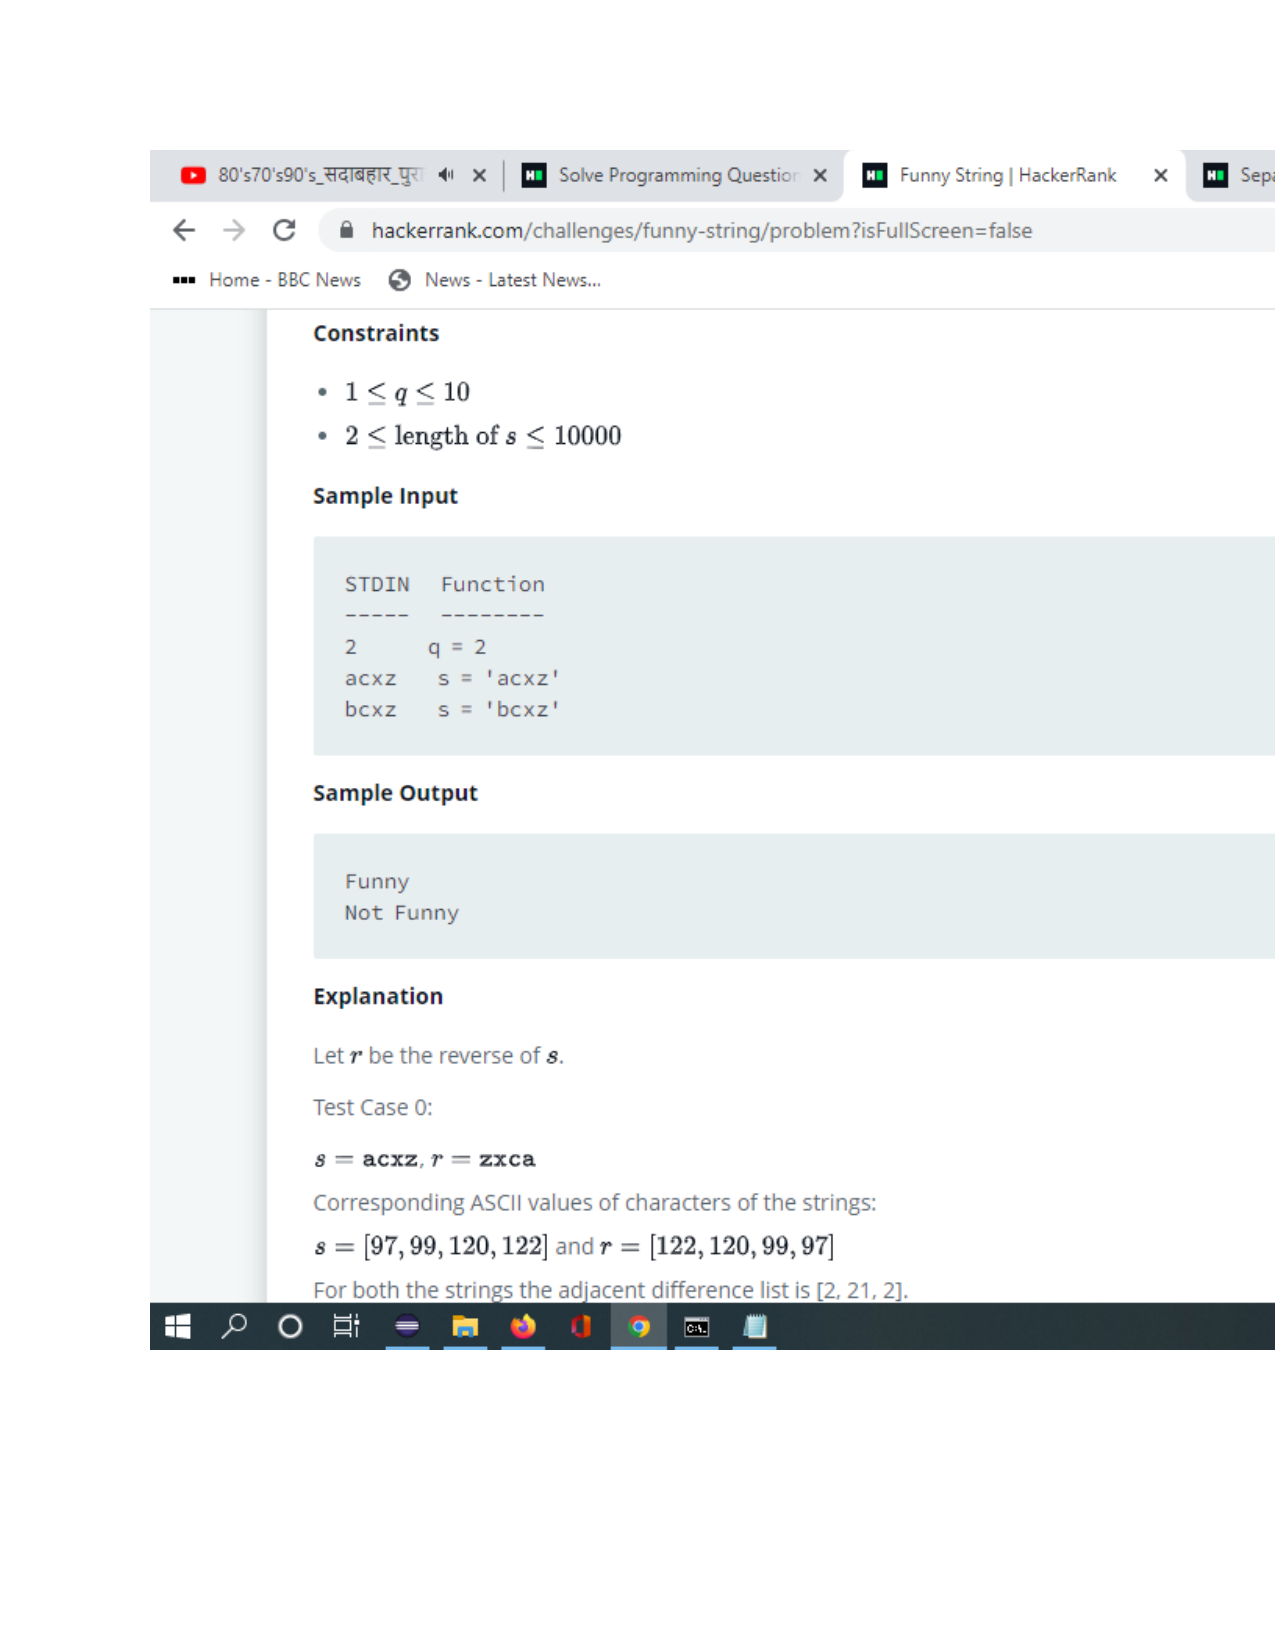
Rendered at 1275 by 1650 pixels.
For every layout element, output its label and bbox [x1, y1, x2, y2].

picture [150, 150, 1275, 1350]
